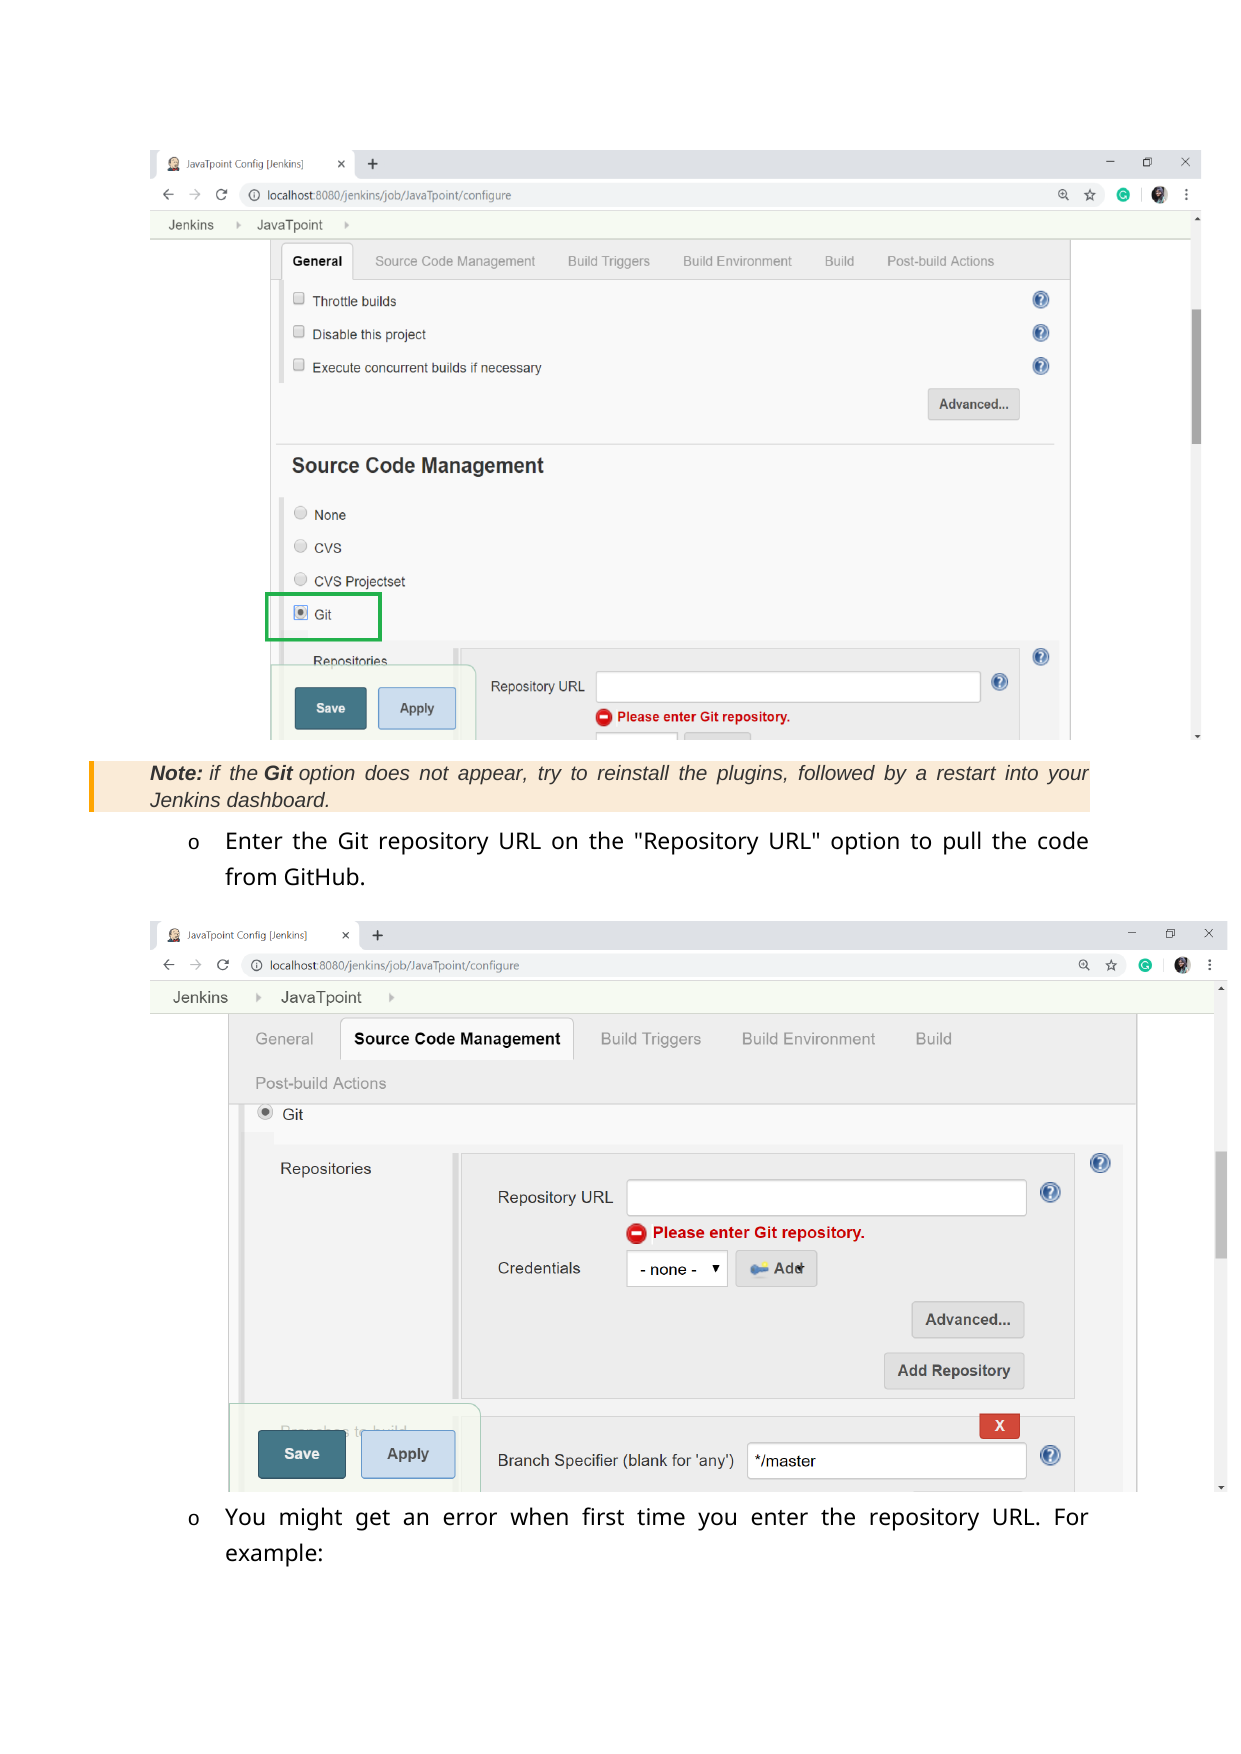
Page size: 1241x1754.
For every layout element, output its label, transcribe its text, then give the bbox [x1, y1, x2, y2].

picture [150, 921, 1228, 1492]
subtitle Note: if the Git option does not appear, try to reinstall the plugins, followed by a restart into your Jenkins dashboard. [94, 761, 1090, 812]
list Enter the Git repository URL on the "Repository URL" option to pull the code from GitHub. [187, 821, 1090, 892]
list You might get an error when first time you enter the repository URL. For example: [187, 1497, 1090, 1568]
picture [150, 150, 1202, 740]
